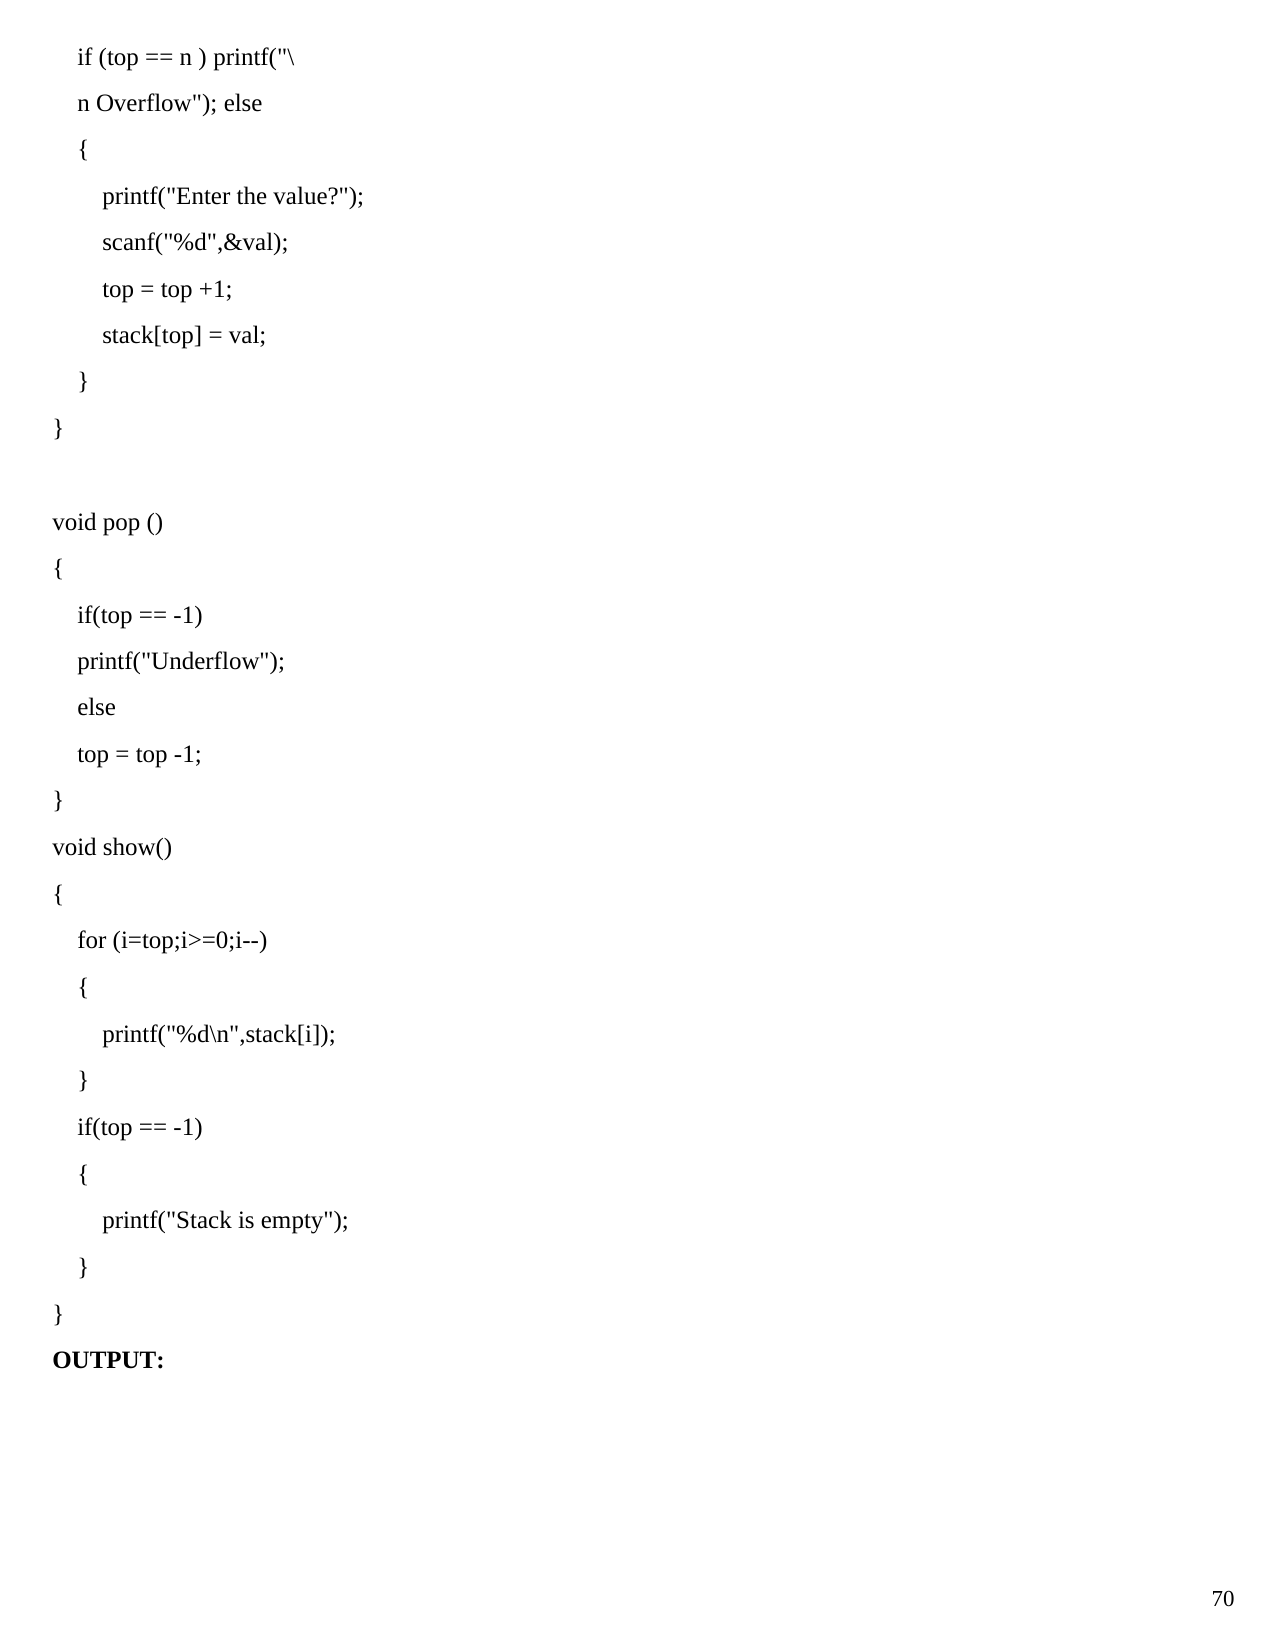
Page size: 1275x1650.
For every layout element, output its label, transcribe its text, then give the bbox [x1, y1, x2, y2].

text printf("%d\n",stack[i]); [102, 1019, 1254, 1048]
text { [52, 879, 1254, 908]
subtitle OUTPUT: [52, 1346, 1254, 1374]
text } [77, 1066, 1254, 1094]
text if(top == -1) printf("Underflow"); else [77, 600, 287, 721]
text printf("Stack is empty"); [102, 1206, 1254, 1234]
text if (top == n ) printf("\n Overflow"); else [77, 42, 300, 117]
text } [77, 366, 1254, 395]
text if(top == -1) [77, 1112, 1254, 1141]
text { [52, 553, 1254, 582]
text top = top -1; [77, 739, 1254, 768]
text { [77, 1159, 1254, 1188]
text for (i=top;i>=0;i--) [77, 926, 1254, 954]
text printf("Enter the value?"); scanf("%d",&val); [102, 181, 366, 256]
text } [52, 413, 1254, 442]
text { [77, 134, 1254, 163]
text void pop () [52, 507, 1254, 535]
text } [77, 1252, 1254, 1281]
text void show() [52, 832, 1254, 861]
text } [52, 786, 1254, 814]
text { [77, 972, 1254, 1001]
text } [52, 1299, 1254, 1328]
text top = top +1; stack[top] = val; [102, 274, 267, 349]
